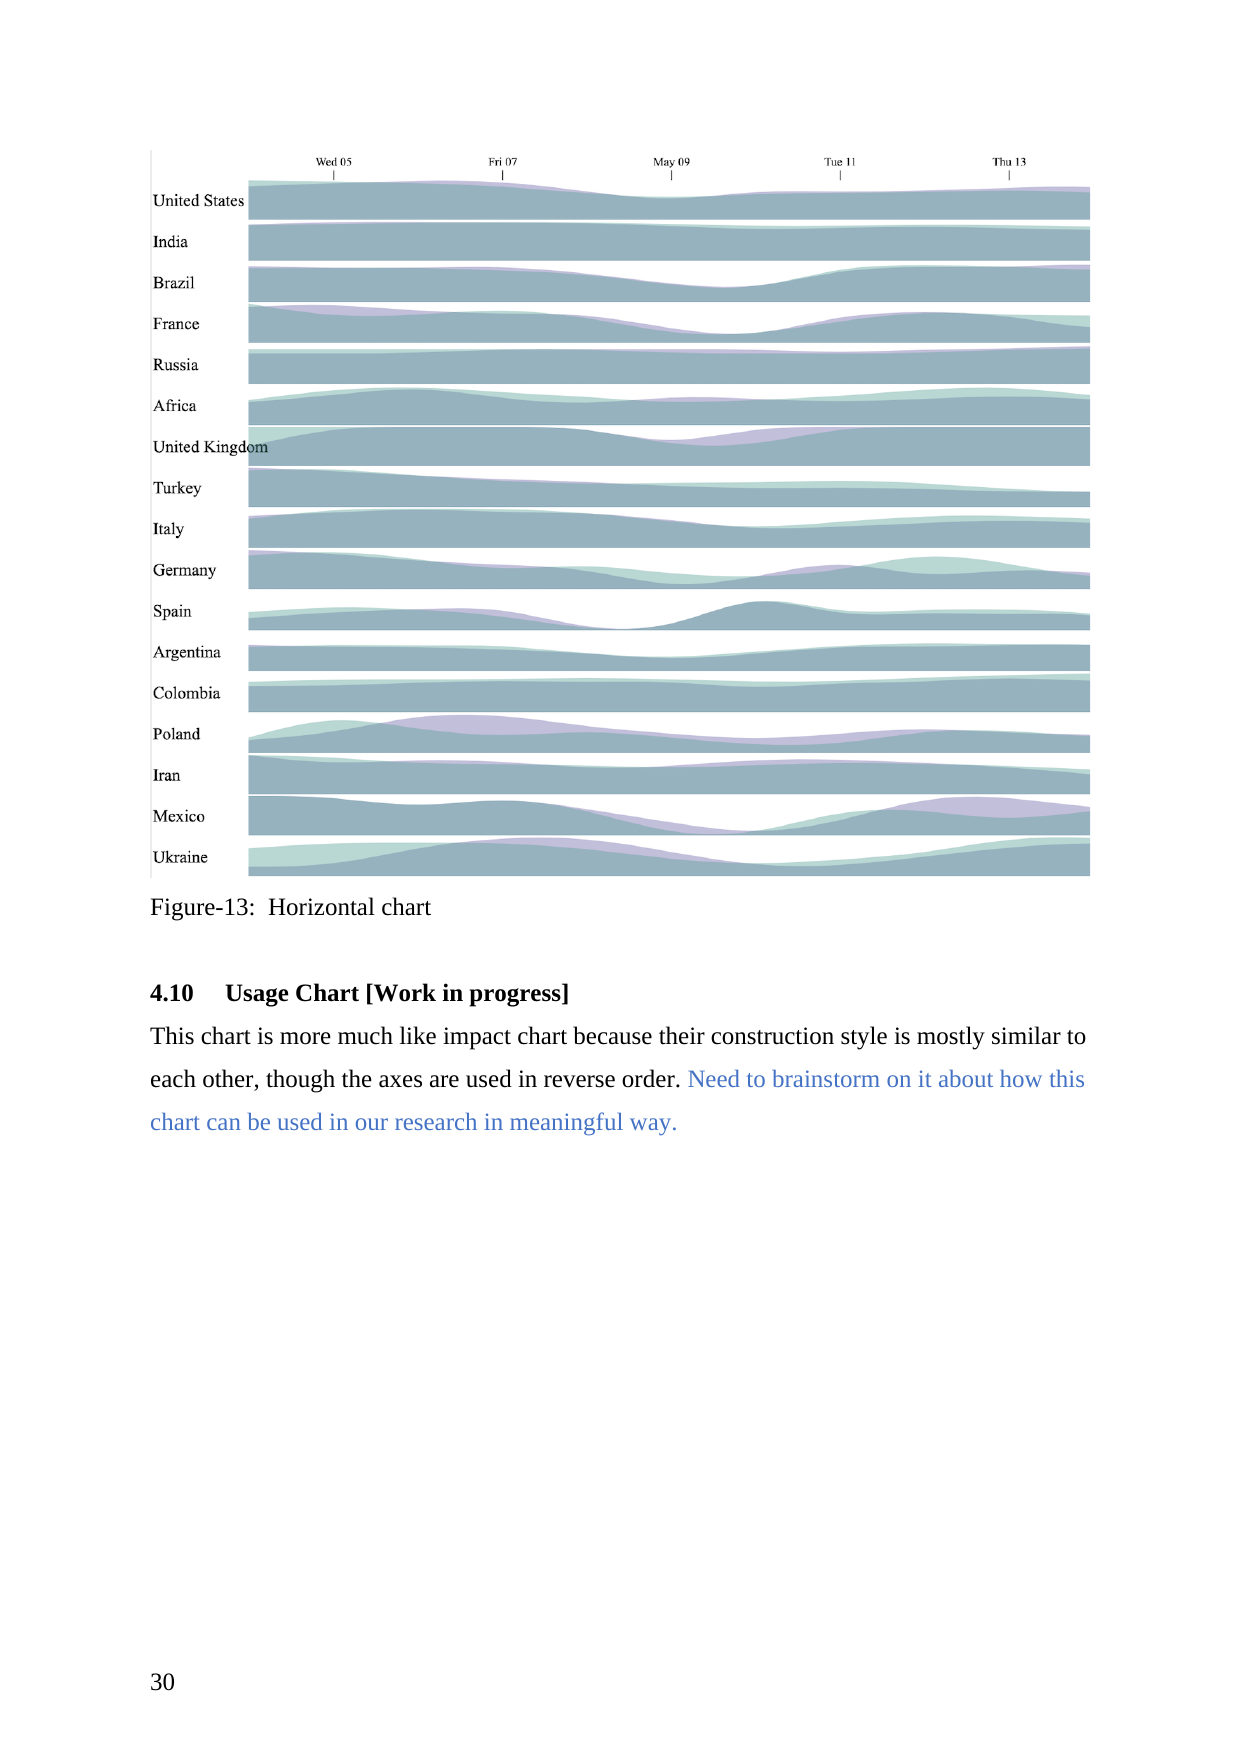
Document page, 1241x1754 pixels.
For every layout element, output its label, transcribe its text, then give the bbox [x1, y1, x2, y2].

text Figure-13: Horizontal chart [150, 892, 1090, 920]
text This chart is more much like impact chart because their construction style is mostly similar to each other, though the axes are used in reverse order. Need to brainstorm on it about how this chart can be used in our research in meaningful way. [150, 1021, 1090, 1136]
picture [150, 150, 1091, 878]
text 4.10 Usage Chart [Work in progress] [150, 978, 1090, 1007]
